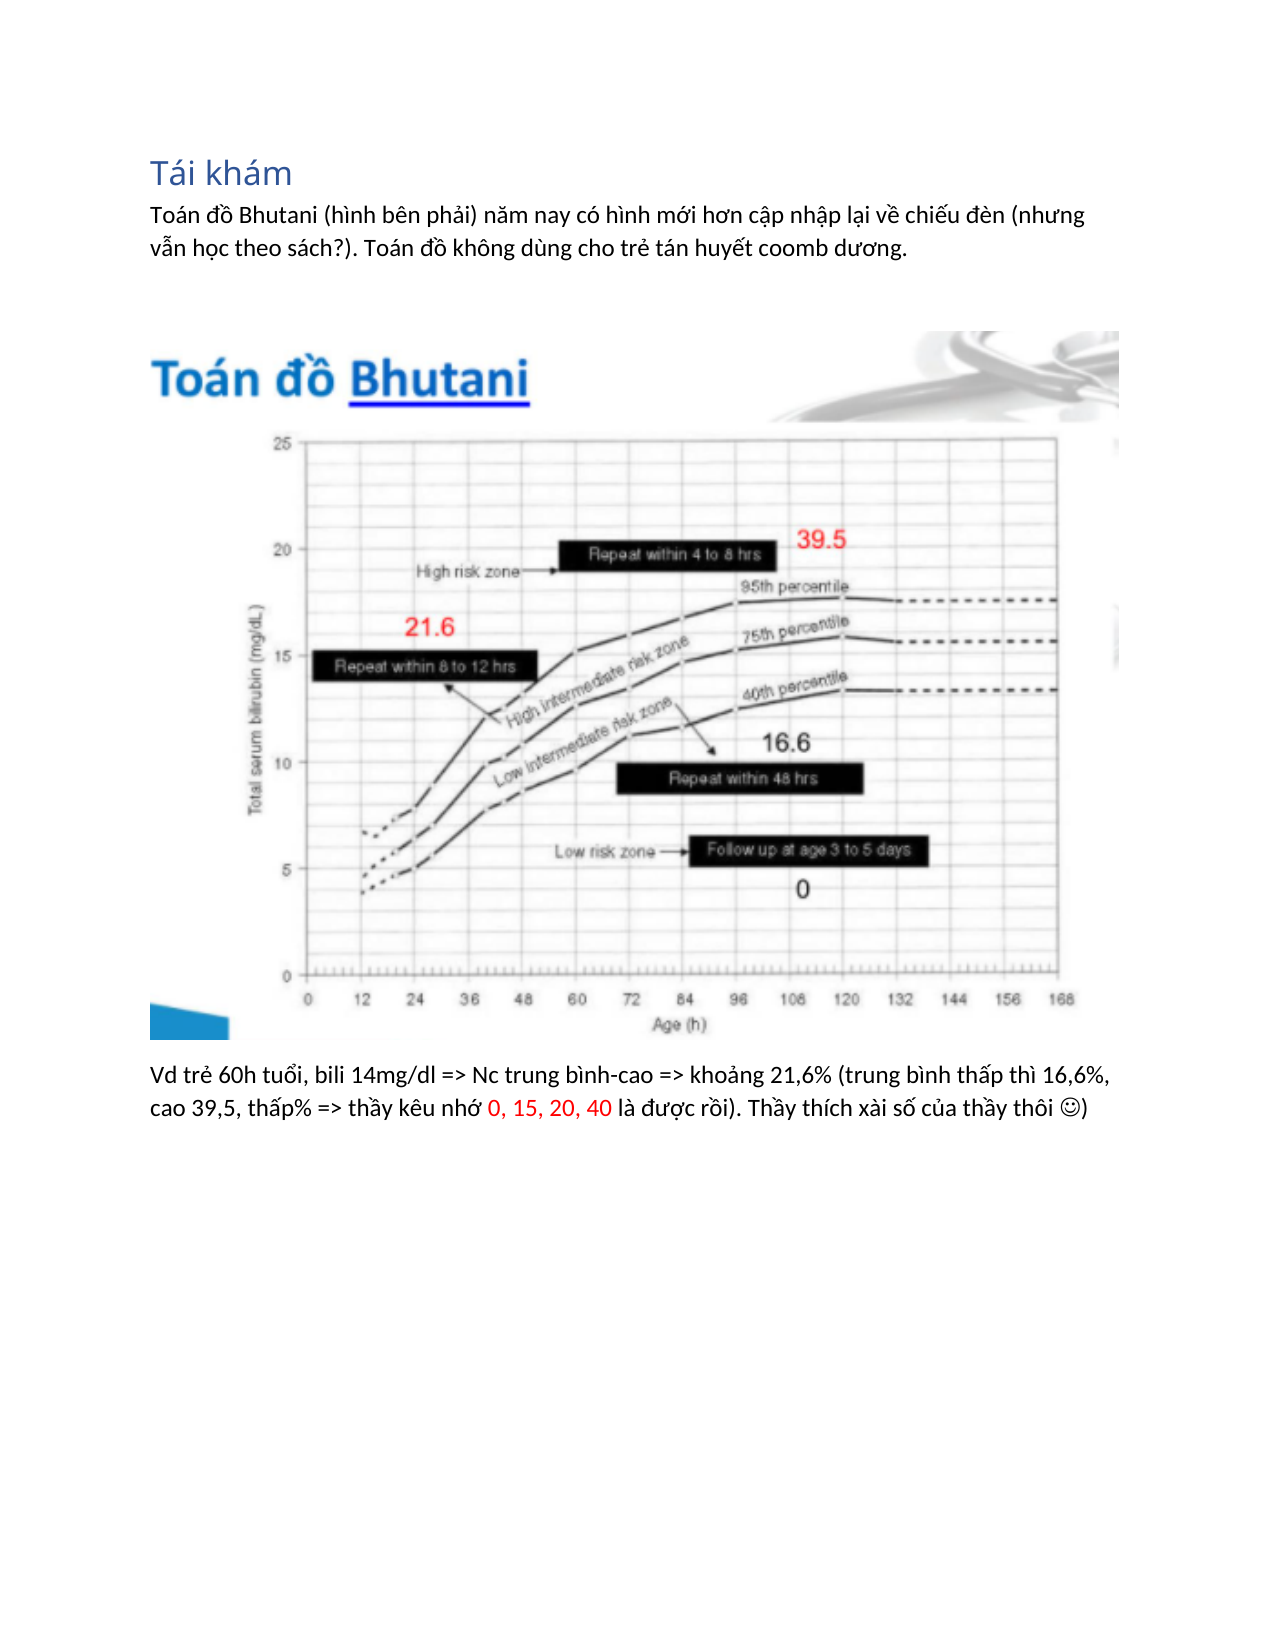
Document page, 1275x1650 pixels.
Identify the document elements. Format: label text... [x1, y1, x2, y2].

text Toán đồ Bhutani (hình bên phải) năm nay có hình mới hơn cập nhập lại về chiếu đèn (nhưng vẫn học theo sách?). Toán đồ không dùng cho trẻ tán huyết coomb dương. [150, 199, 1125, 262]
subtitle Tái khám [150, 150, 1125, 195]
text Vd trẻ 60h tuổi, bili 14mg/dl => Nc trung bình-cao => khoảng 21,6% (trung bình thấp thì 16,6%, cao 39,5, thấp% => thầy kêu nhớ 0, 15, 20, 40 là được rồi). Thầy thích xài số của thầy thôi ) [150, 1059, 1125, 1122]
picture [150, 331, 1119, 1040]
